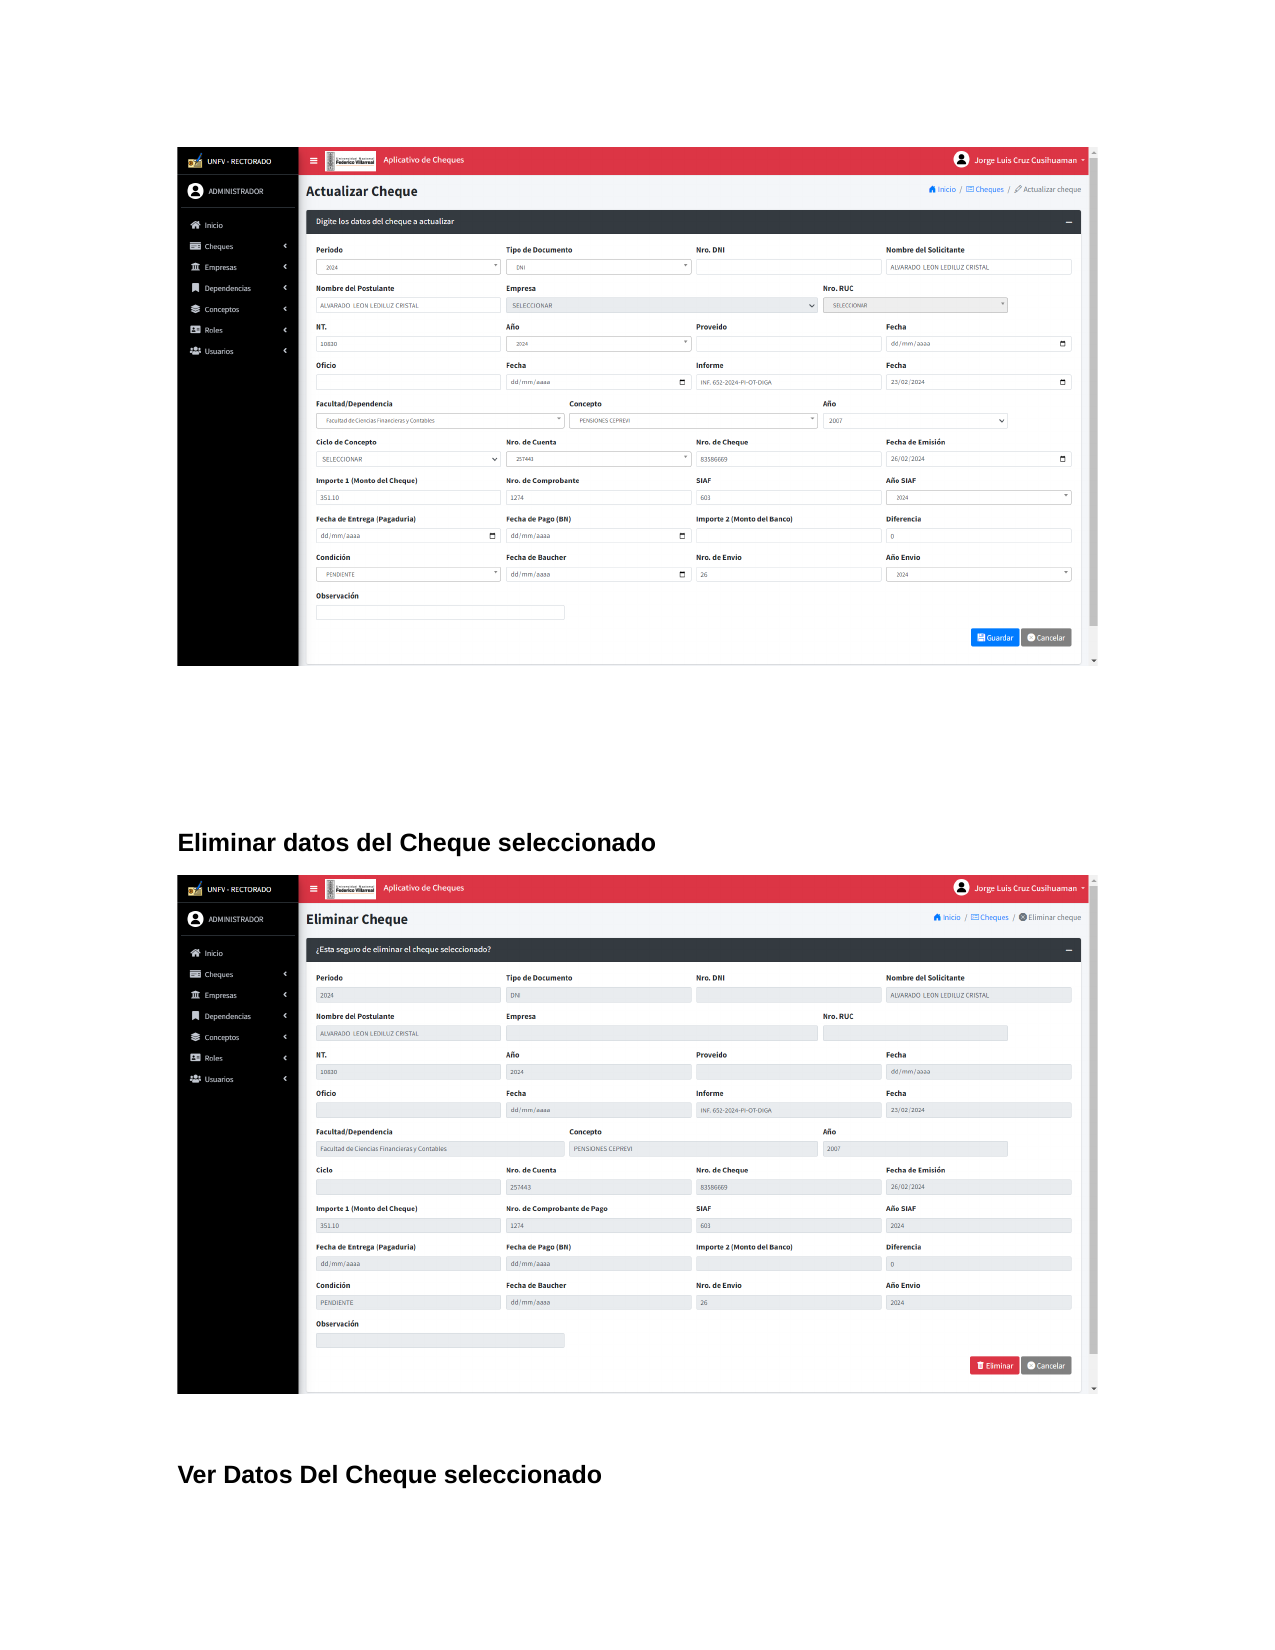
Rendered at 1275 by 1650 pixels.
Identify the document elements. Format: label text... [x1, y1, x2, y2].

text Ver Datos Del Cheque seleccionado [177, 1460, 1098, 1489]
picture [177, 875, 1098, 1394]
picture [177, 147, 1098, 666]
text Eliminar datos del Cheque seleccionado [177, 828, 1098, 856]
